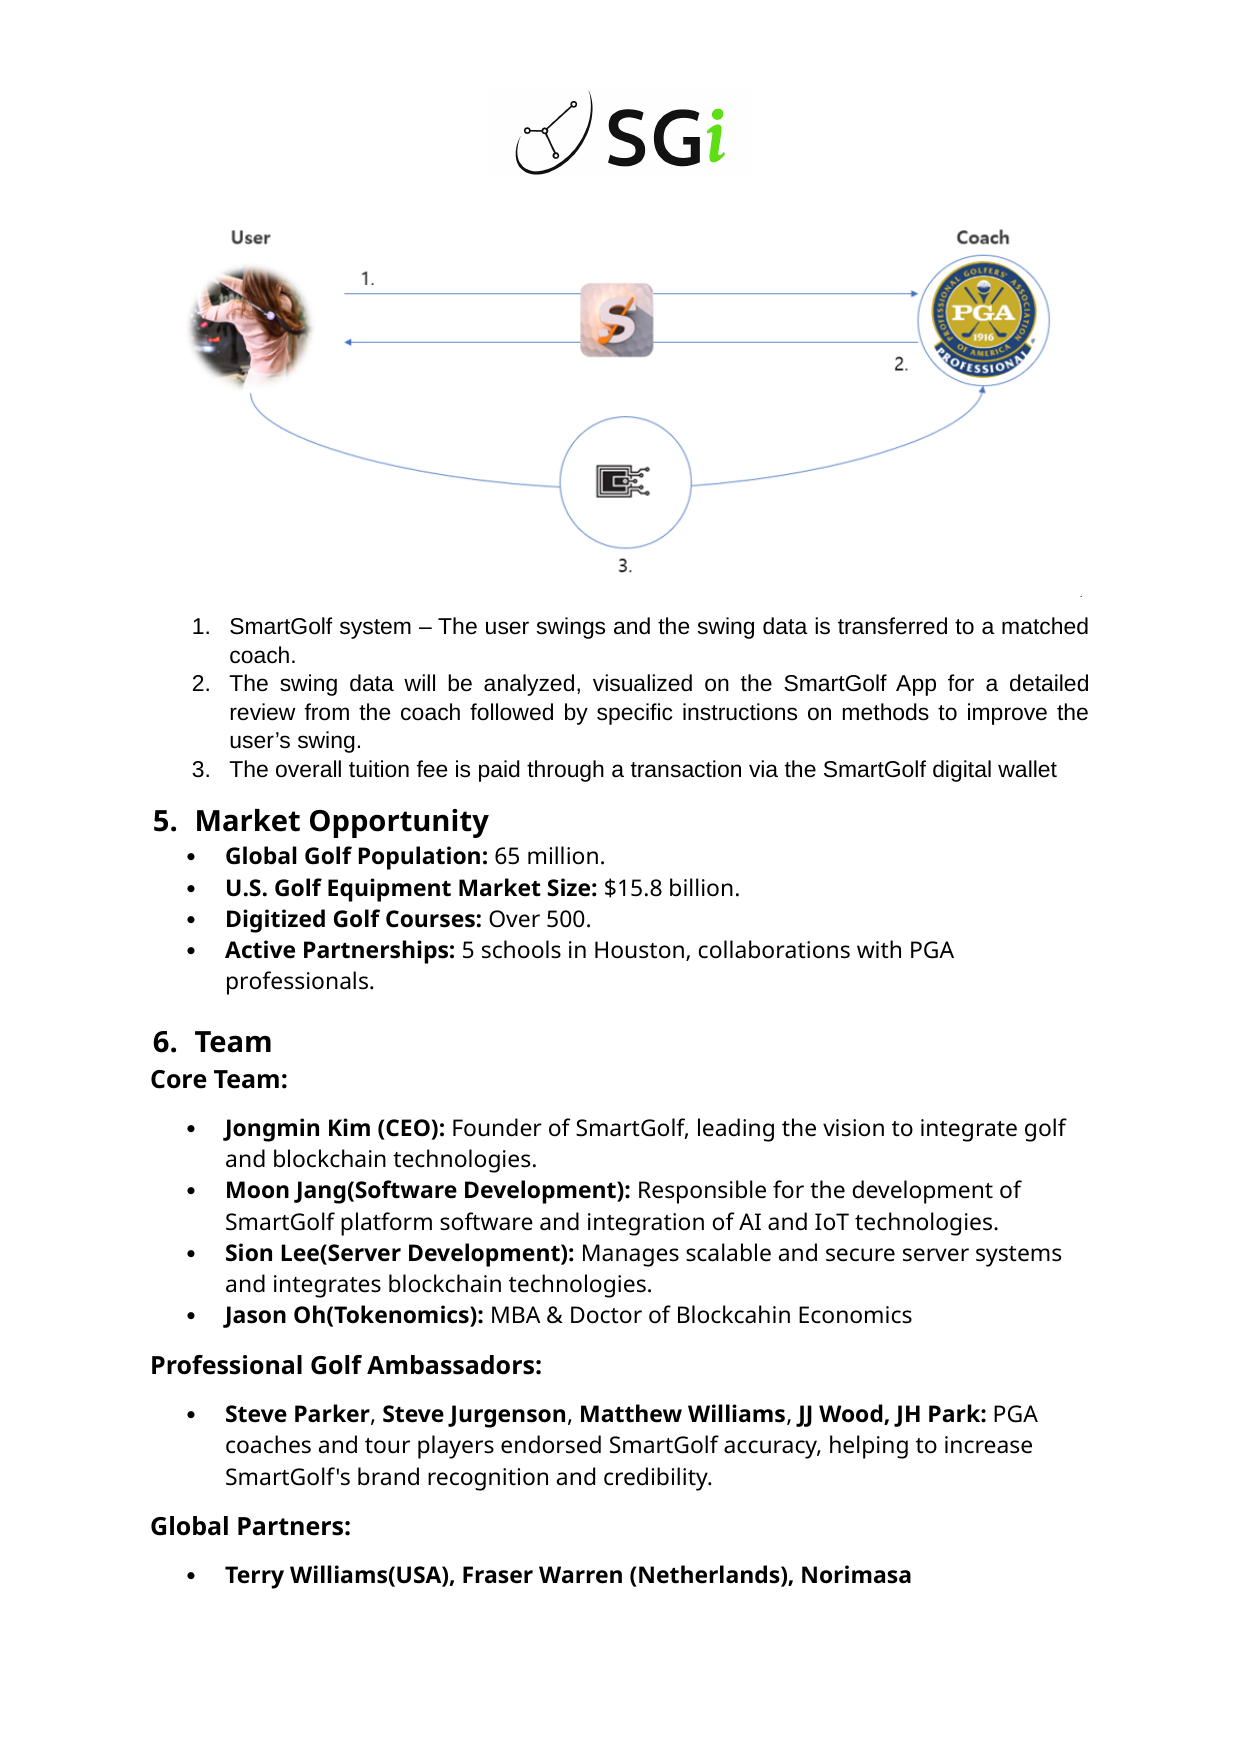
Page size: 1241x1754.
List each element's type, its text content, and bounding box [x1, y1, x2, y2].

text Professional Golf Ambassadors: [150, 1347, 1090, 1381]
picture [150, 193, 1091, 597]
list Steve Parker, Steve Jurgenson, Matthew Williams, JJ Wood, JH Park: PGA coaches and tour players endorsed SmartGolf accuracy, helping to increase SmartGolf's brand recognition and credibility. [187, 1398, 1090, 1492]
list Terry Williams(USA), Fraser Warren (Netherlands), Norimasa Morita(Japan) : Assisting in regional market expansion and user adoption strategies. [187, 1559, 1090, 1591]
list Sion Lee(Server Development): Manages scalable and secure server systems and integrates blockchain technologies. [187, 1237, 1090, 1299]
picture [487, 88, 753, 177]
list Market Opportunity [153, 801, 1090, 840]
list Jongmin Kim (CEO): Founder of SmartGolf, leading the vision to integrate golf and blockchain technologies. [187, 1112, 1090, 1174]
list Moon Jang(Software Development): Responsible for the development of SmartGolf platform software and integration of AI and IoT technologies. [187, 1174, 1090, 1237]
list The swing data will be analyzed, visualized on the SmartGolf App for a detailed review from the coach followed by specific instructions on methods to improve the user’s swing. [192, 670, 1090, 753]
text Global Partners: [150, 1508, 1090, 1543]
text Core Team: [150, 1061, 1090, 1095]
list U.S. Golf Equipment Market Size: $15.8 billion. [187, 872, 1090, 903]
list Global Golf Population: 65 million. [187, 840, 1090, 872]
list Jason Oh(Tokenomics): MBA & Doctor of Blockcahin Economics [187, 1299, 1090, 1331]
list The overall tuition fee is paid through a transaction via the SmartGolf digital wallet [192, 756, 1090, 782]
list Digitized Golf Courses: Over 500. [187, 903, 1090, 934]
list Team [153, 1022, 1090, 1061]
list SmartGolf system – The user swings and the swing data is transferred to a matched coach. [192, 613, 1090, 668]
list Active Partnerships: 5 schools in Houston, collaborations with PGA professionals. [187, 934, 1090, 997]
